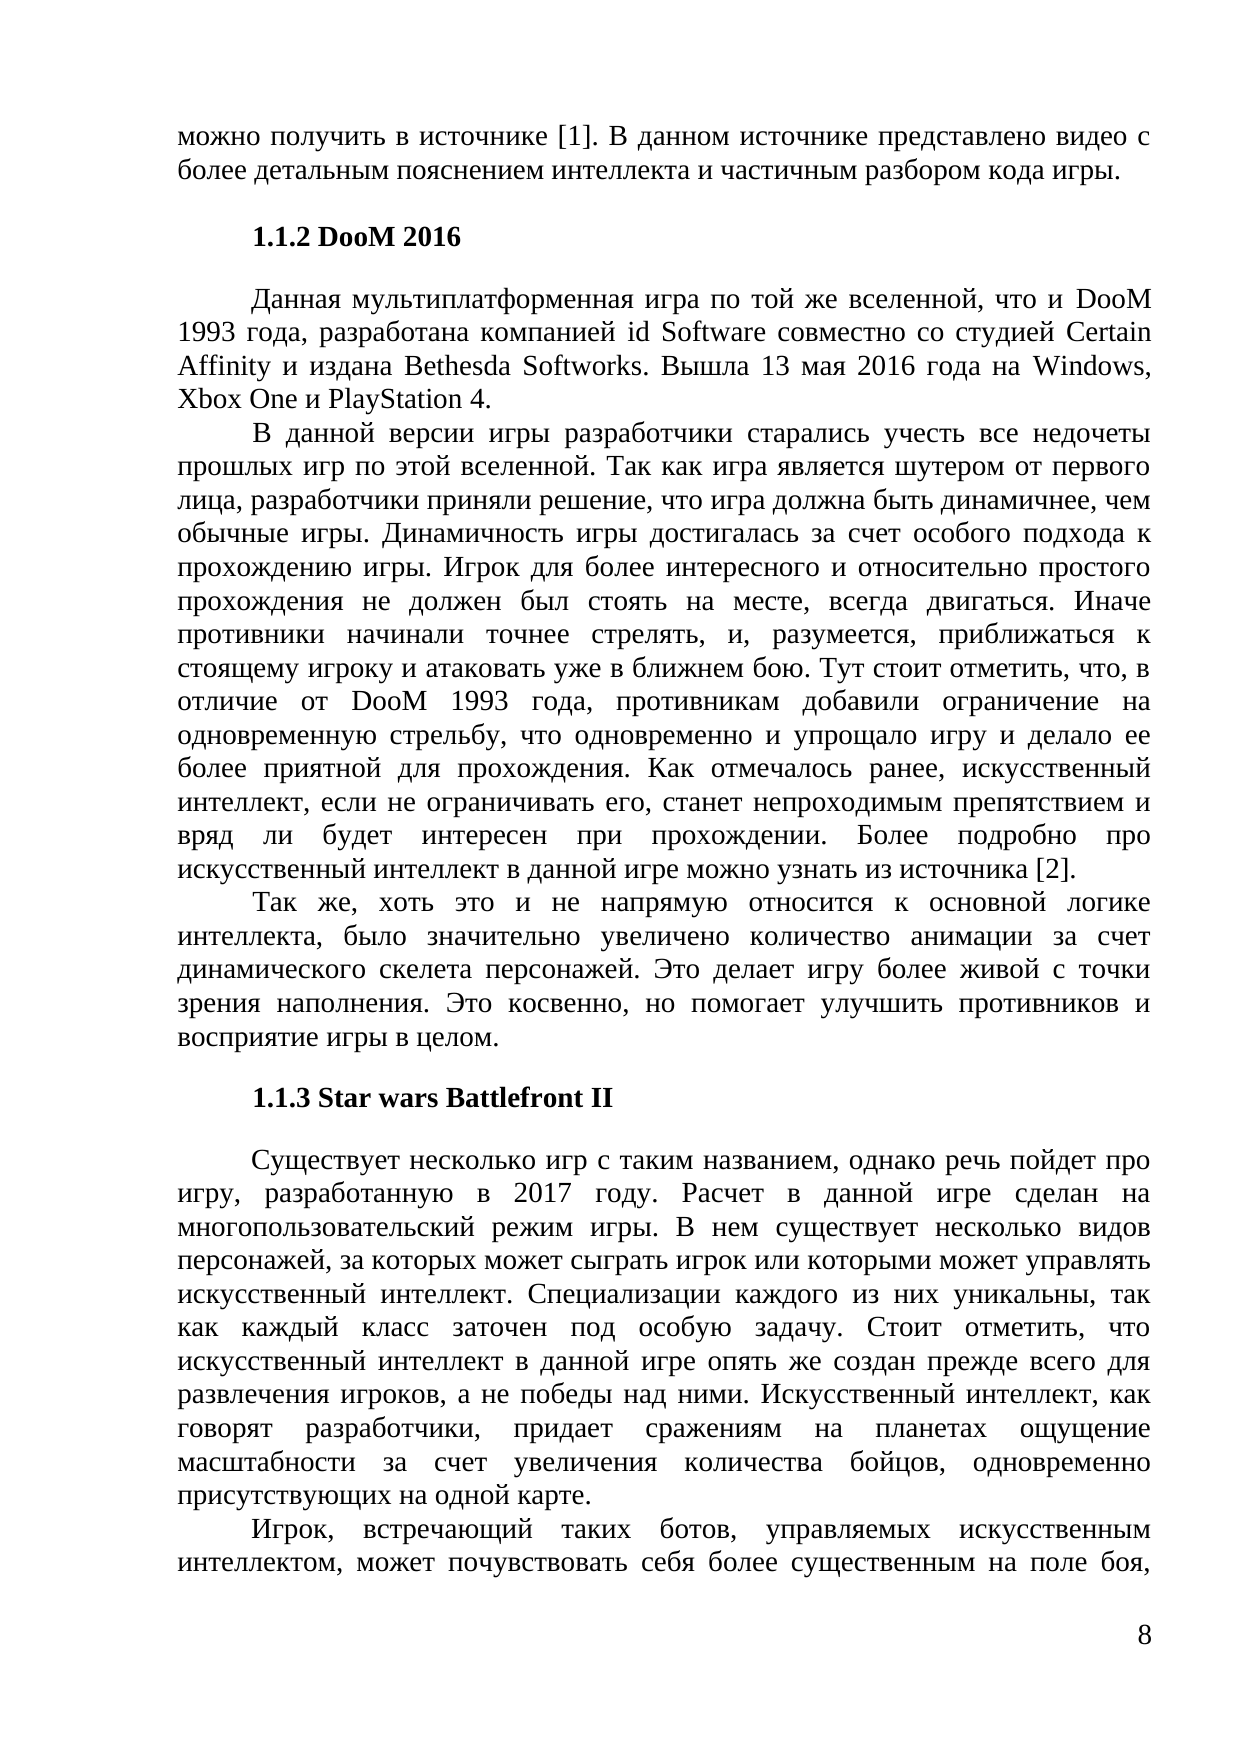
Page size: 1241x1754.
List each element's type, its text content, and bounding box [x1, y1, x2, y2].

text Данная мультиплатформенная игра по той же вселенной, что и DooM 1993 года, разработана компанией id Software совместно со студией Certain Affinity и издана Bethesda Softworks. Вышла 13 мая 2016 года на Windows, Xbox One и PlayStation 4. [177, 281, 1152, 415]
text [177, 1511, 1152, 1578]
text 1.1.2 DooM 2016 [177, 219, 1152, 253]
text 1.1.3 Star wars Battlefront II [177, 1080, 1152, 1114]
text Существует несколько игр с таким названием, однако речь пойдет про игру, разработанную в 2017 году. Расчет в данной игре сделан на многопользовательский режим игры. В нем существует несколько видов персонажей, за которых может сыграть игрок или которыми может управлять искусственный интеллект. Специализации каждого из них уникальны, так как каждый класс заточен под особую задачу. Стоит отметить, что искусственный интеллект в данной игре опять же создан прежде всего для развлечения игроков, а не победы над ними. Искусственный интеллект, как говорят разработчики, придает сражениям на планетах ощущение масштабности за счет увеличения количества бойцов, одновременно присутствующих на одной карте. [177, 1142, 1152, 1511]
text В данной версии игры разработчики старались учесть все недочеты прошлых игр по этой вселенной. Так как игра является шутером от первого лица, разработчики приняли решение, что игра должна быть динамичнее, чем обычные игры. Динамичность игры достигалась за счет особого подхода к прохождению игры. Игрок для более интересного и относительно простого прохождения не должен был стоять на месте, всегда двигаться. Иначе противники начинали точнее стрелять, и, разумеется, приближаться к стоящему игроку и атаковать уже в ближнем бою. Тут стоит отметить, что, в отличие от DooM 1993 года, противникам добавили ограничение на одновременную стрельбу, что одновременно и упрощало игру и делало ее более приятной для прохождения. Как отмечалось ранее, искусственный интеллект, если не ограничивать его, станет непроходимым препятствием и вряд ли будет интересен при прохождении. Более подробно про искусственный интеллект в данной игре можно узнать из источника [2]. [177, 415, 1152, 884]
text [177, 118, 1152, 186]
text Так же, хоть это и не напрямую относится к основной логике интеллекта, было значительно увеличено количество анимации за счет динамического скелета персонажей. Это делает игру более живой с точки зрения наполнения. Это косвенно, но помогает улучшить противников и восприятие игры в целом. [177, 884, 1152, 1052]
